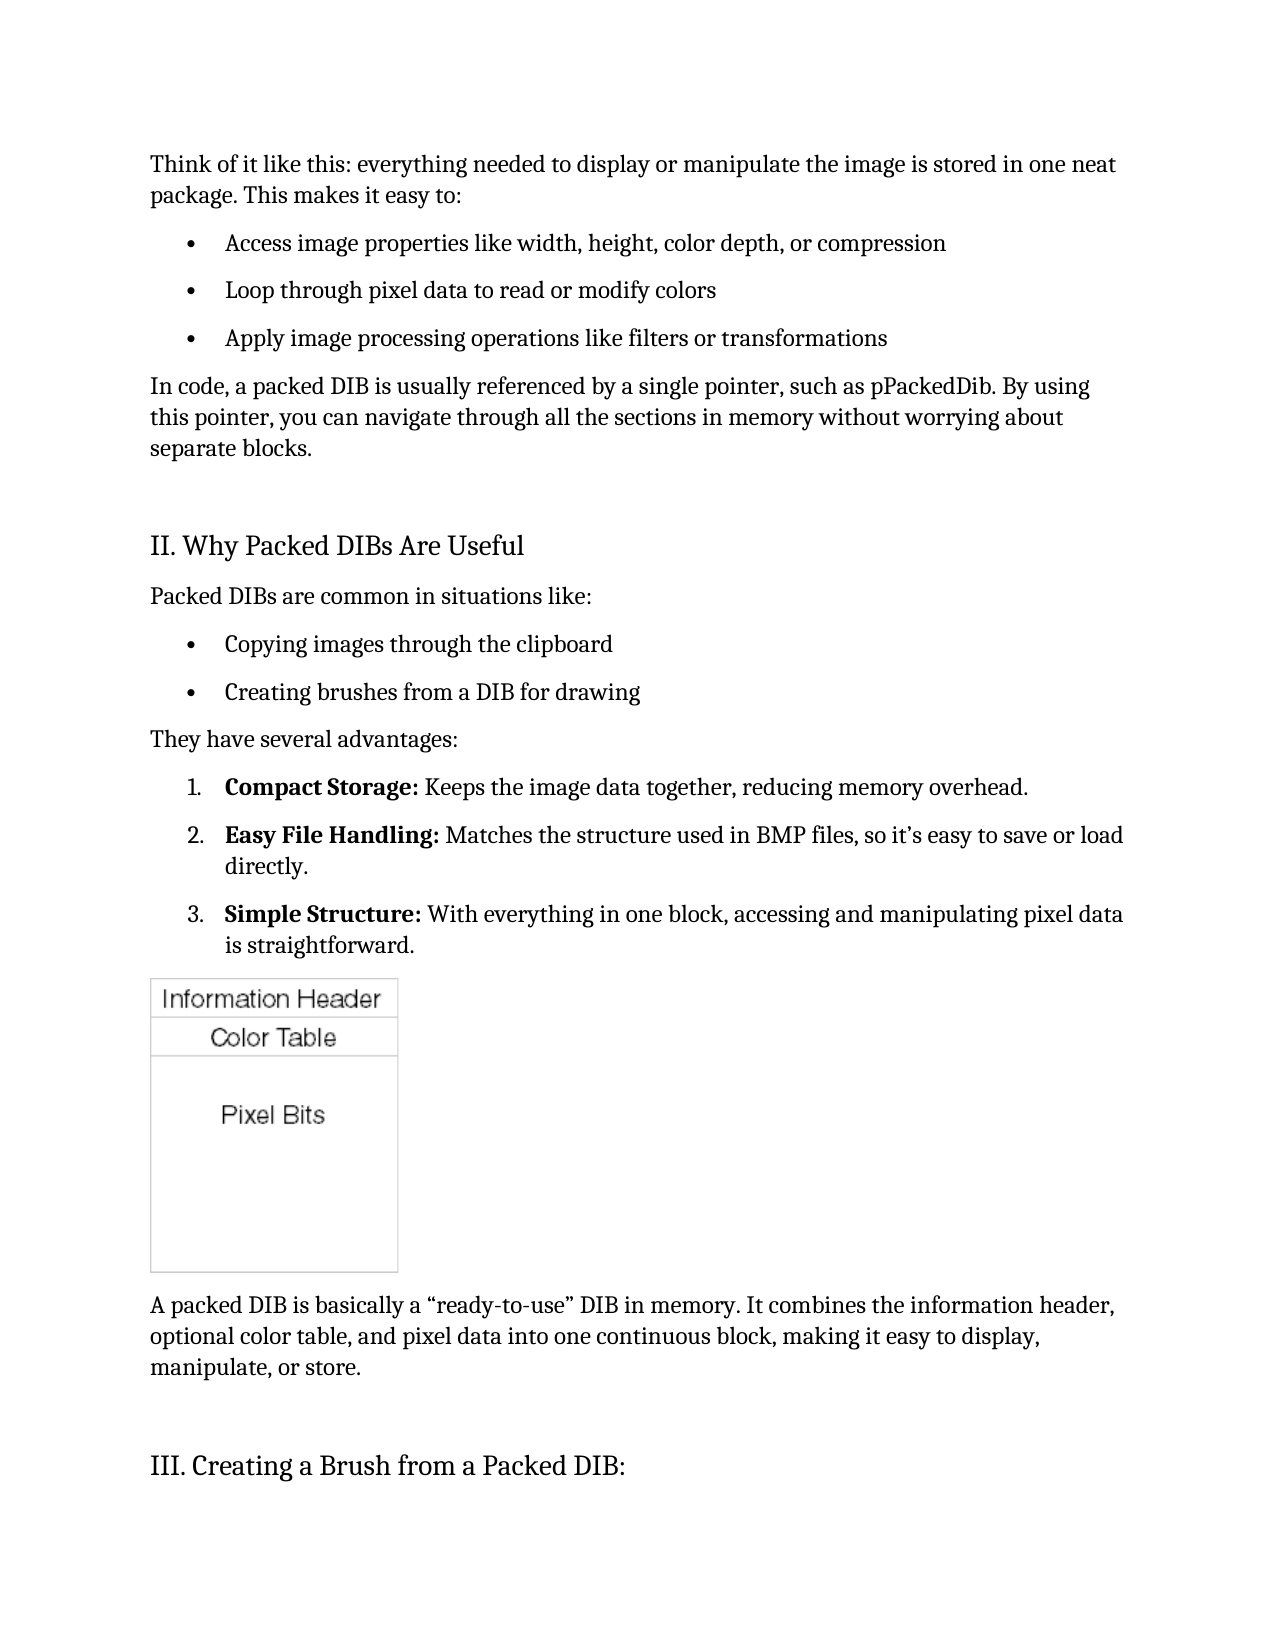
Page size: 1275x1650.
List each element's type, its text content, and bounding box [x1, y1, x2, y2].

text Packed DIBs are common in situations like: [150, 582, 1125, 611]
picture [150, 978, 399, 1273]
list Apply image processing operations like filters or transformations [187, 324, 1125, 353]
list Loop through pixel data to read or modify colors [187, 276, 1125, 305]
list Copying images through the clipboard [187, 630, 1125, 659]
list Compact Storage: Keeps the image data together, reducing memory overhead. [187, 773, 1125, 802]
list Simple Structure: With everything in one block, accessing and manipulating pixel data is straightforward. [187, 899, 1125, 959]
text II. Why Packed DIBs Are Useful [150, 529, 1125, 563]
text In code, a packed DIB is usually referenced by a single pointer, such as pPackedDib. By using this pointer, you can navigate through all the sections in memory without worrying about separate blocks. [150, 372, 1125, 463]
text III. Creating a Brush from a Packed DIB: [150, 1449, 1125, 1482]
text They have several advantages: [150, 725, 1125, 754]
text A packed DIB is basically a “ready-to-use” DIB in memory. It combines the information header, optional color table, and pixel data into one continuous block, making it easy to display, manipulate, or store. [150, 1291, 1125, 1382]
list Access image properties like width, height, color depth, or compression [187, 229, 1125, 257]
list Easy File Handling: Matches the structure used in BMP files, so it’s easy to save or load directly. [187, 821, 1125, 881]
list Creating brushes from a DIB for drawing [187, 678, 1125, 706]
text Think of it like this: everything needed to display or manipulate the image is stored in one neat package. This makes it easy to: [150, 150, 1125, 210]
